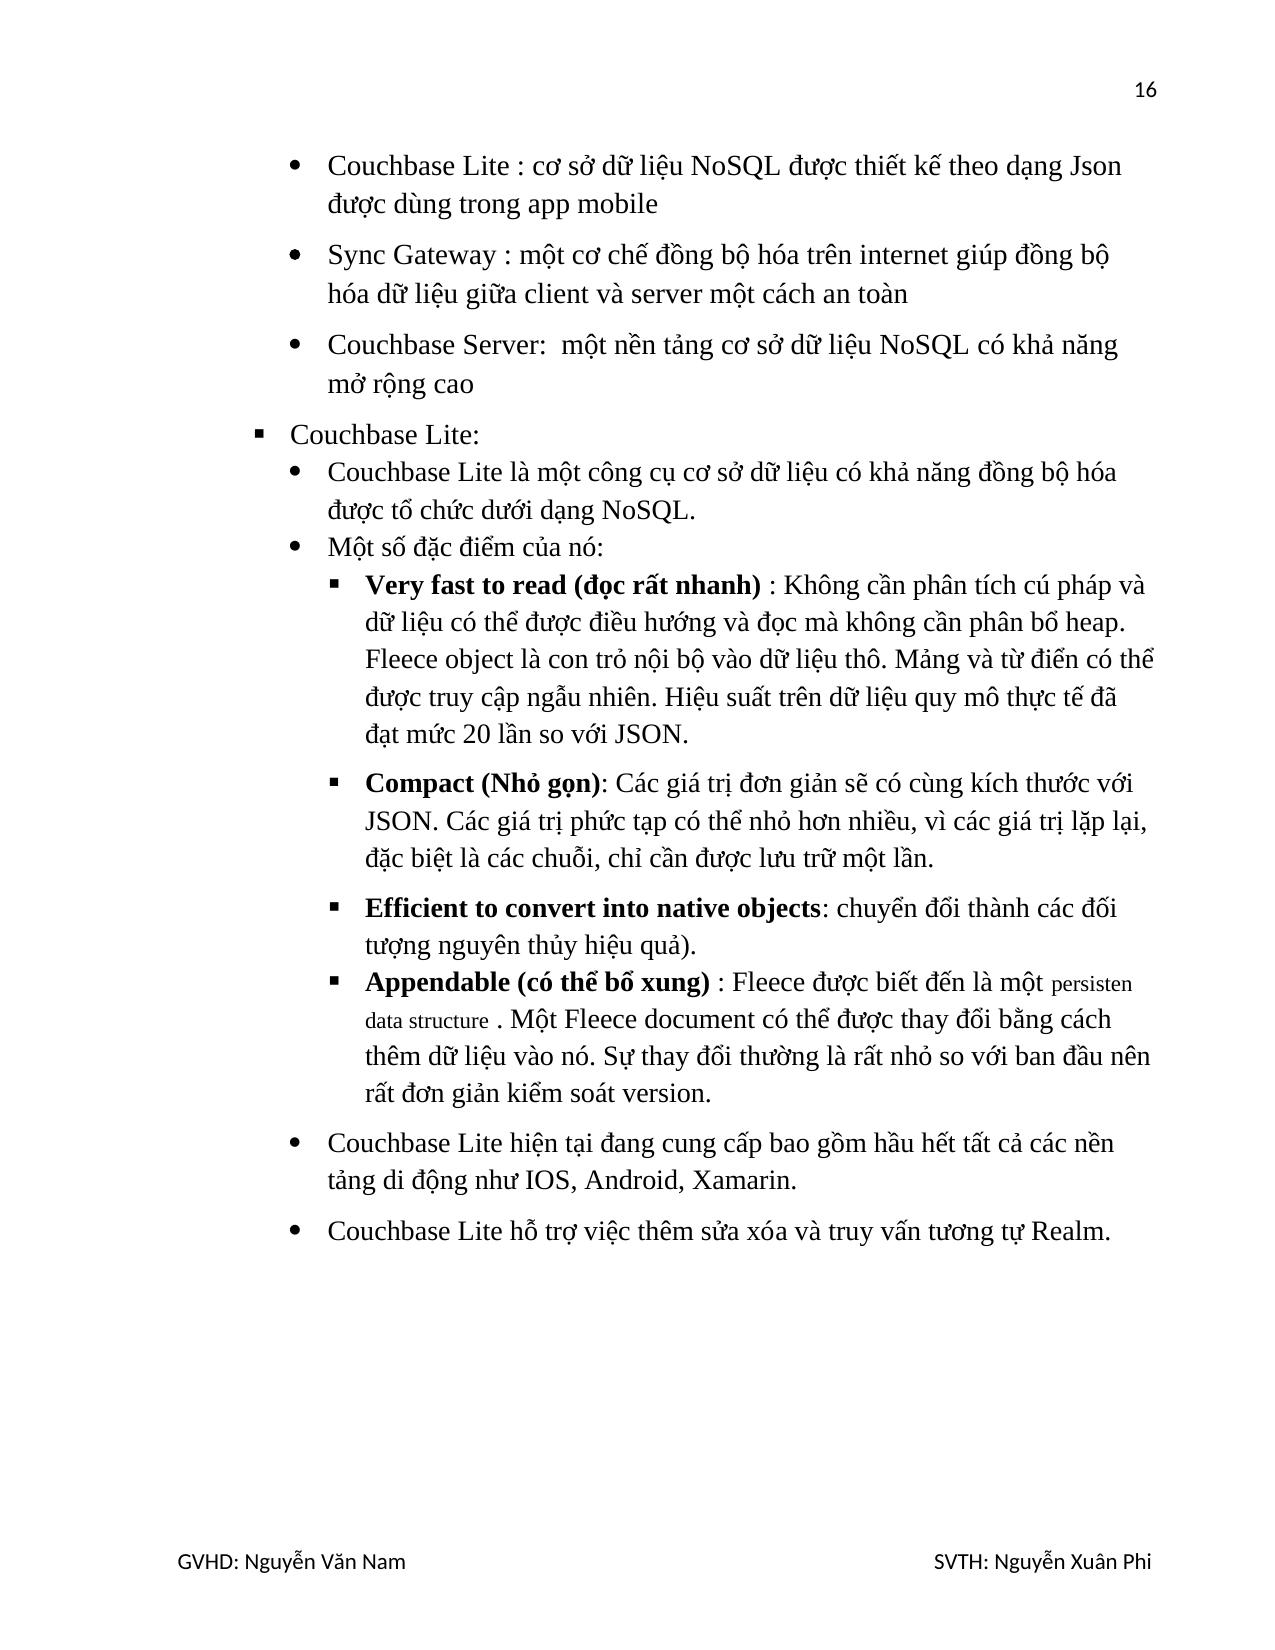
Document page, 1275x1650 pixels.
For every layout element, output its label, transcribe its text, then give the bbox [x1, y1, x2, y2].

list Appendable (có thể bổ xung) : Fleece được biết đến là một persisten data structure . Một Fleece document có thể được thay đổi bằng cách thêm dữ liệu vào nó. Sự thay đổi thường là rất nhỏ so với ban đầu nên rất đơn giản kiểm soát version. [327, 965, 1157, 1109]
list Couchbase Lite là một công cụ cơ sở dữ liệu có khả năng đồng bộ hóa được tổ chức dưới dạng NoSQL. [290, 455, 1157, 525]
list Sync Gateway : một cơ chế đồng bộ hóa trên internet giúp đồng bộ hóa dữ liệu giữa client và server một cách an toàn [290, 237, 1157, 309]
list Couchbase Lite : cơ sở dữ liệu NoSQL được thiết kế theo dạng Json được dùng trong app mobile [290, 148, 1157, 220]
list Compact (Nhỏ gọn): Các giá trị đơn giản sẽ có cùng kích thước với JSON. Các giá trị phức tạp có thể nhỏ hơn nhiều, vì các giá trị lặp lại, đặc biệt là các chuỗi, chỉ cần được lưu trữ một lần. [327, 766, 1157, 873]
list Efficient to convert into native objects: chuyển đổi thành các đối tượng nguyên thủy hiệu quả). [327, 891, 1157, 961]
list Couchbase Server: một nền tảng cơ sở dữ liệu NoSQL có khả năng mở rộng cao [290, 327, 1157, 399]
list Couchbase Lite hiện tại đang cung cấp bao gồm hầu hết tất cả các nền tảng di động như IOS, Android, Xamarin. [290, 1126, 1157, 1196]
list Couchbase Lite: [252, 417, 1157, 450]
list Very fast to read (đọc rất nhanh) : Không cần phân tích cú pháp và dữ liệu có thể được điều hướng và đọc mà không cần phân bổ heap. Fleece object là con trỏ nội bộ vào dữ liệu thô. Mảng và từ điển có thể được truy cập ngẫu nhiên. Hiệu suất trên dữ liệu quy mô thực tế đã đạt mức 20 lần so với JSON. [327, 568, 1157, 749]
list Một số đặc điểm của nó: [290, 530, 1157, 563]
list Couchbase Lite hỗ trợ việc thêm sửa xóa và truy vấn tương tự Realm. [290, 1213, 1157, 1247]
